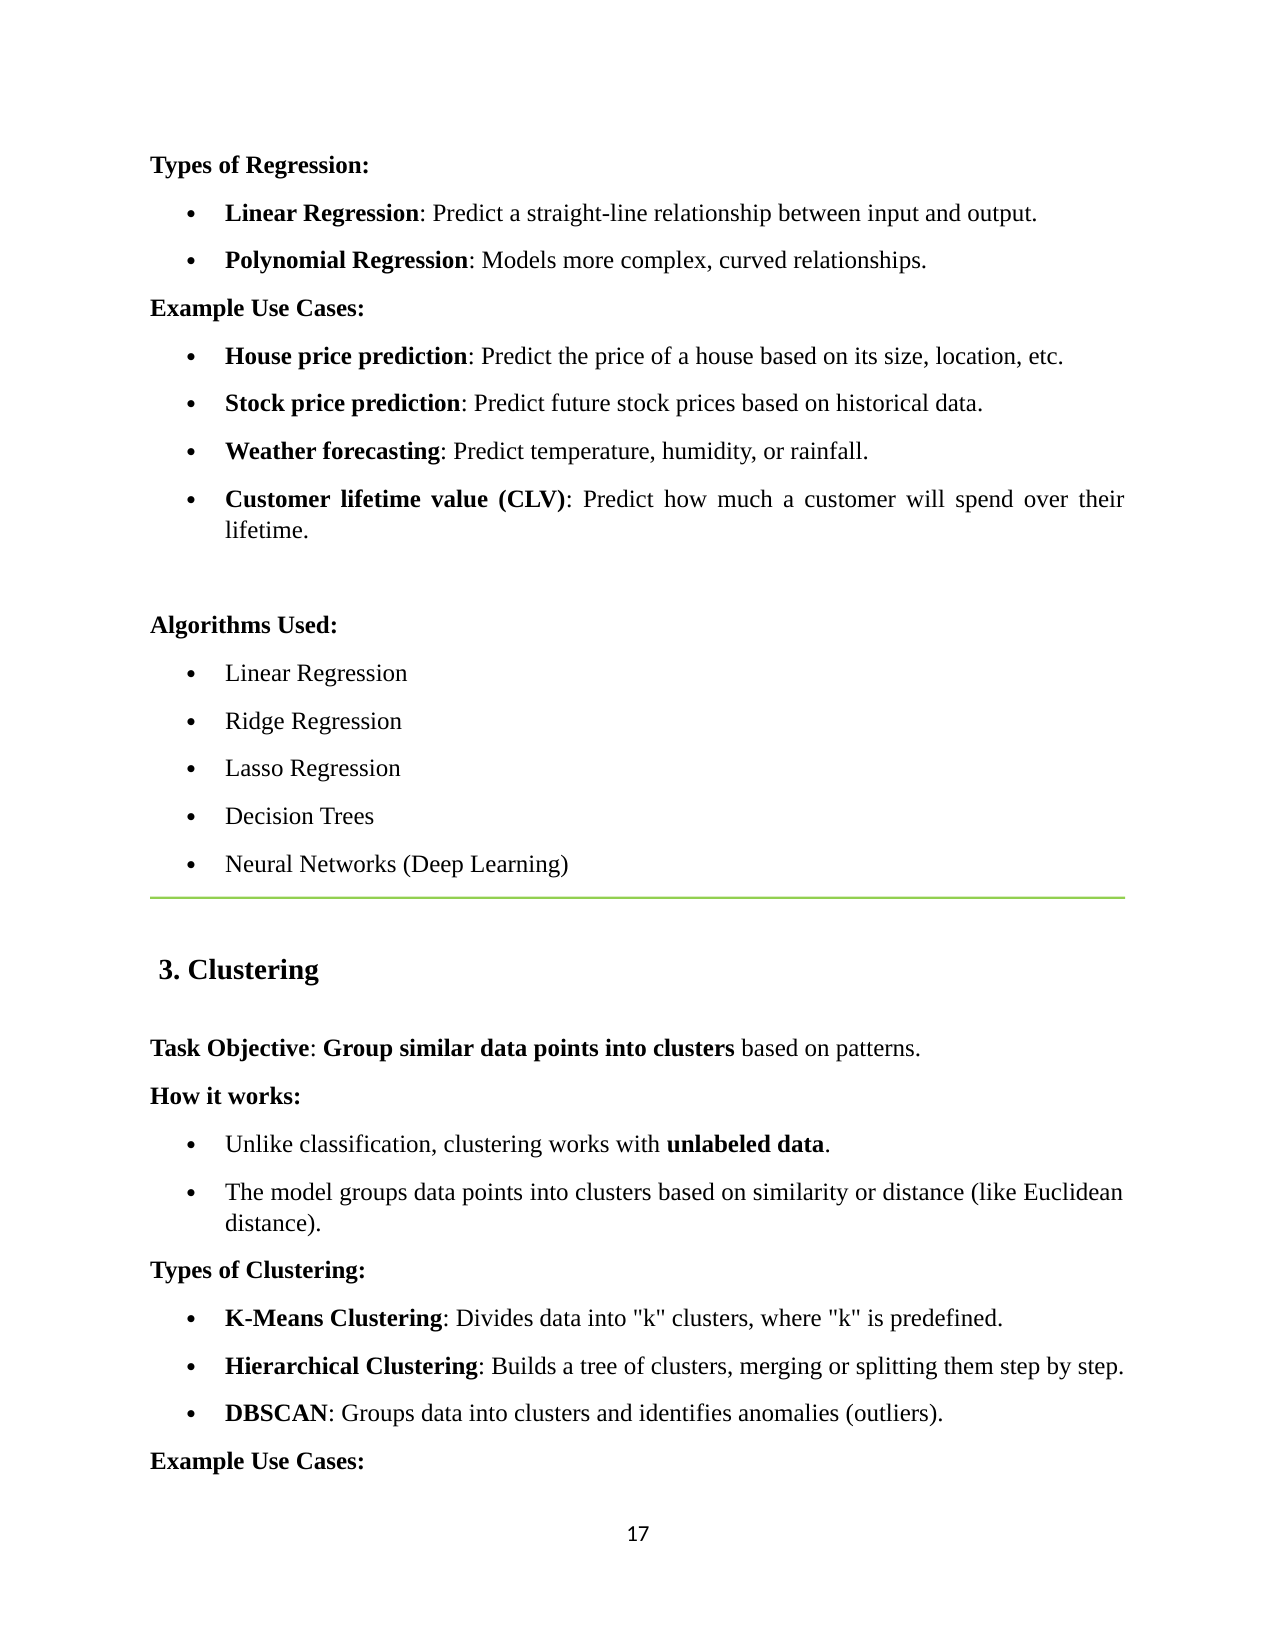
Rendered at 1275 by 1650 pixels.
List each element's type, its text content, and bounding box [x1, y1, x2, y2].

text How it works: [150, 1081, 1125, 1110]
text Algorithms Used: [150, 610, 1125, 639]
list Unlike classification, clustering works with unlabeled data. [187, 1129, 1125, 1158]
list Lasso Regression [187, 753, 1125, 782]
list The model groups data points into clusters based on similarity or distance (like Euclidean distance). [187, 1177, 1125, 1236]
list Linear Regression: Predict a straight-line relationship between input and output. [187, 198, 1125, 226]
list Stock price prediction: Predict future stock prices based on historical data. [187, 388, 1125, 417]
list K-Means Clustering: Divides data into "k" clusters, where "k" is predefined. [187, 1303, 1125, 1332]
list House price prediction: Predict the price of a house based on its size, location, etc. [187, 341, 1125, 369]
text Example Use Cases: [150, 1446, 1125, 1475]
list Customer lifetime value (CLV): Predict how much a customer will spend over their lifetime. [187, 484, 1125, 544]
text Example Use Cases: [150, 293, 1125, 322]
list Linear Regression [187, 658, 1125, 687]
list Weather forecasting: Predict temperature, humidity, or rainfall. [187, 436, 1125, 465]
list Hierarchical Clustering: Builds a tree of clusters, merging or splitting them step by step. [187, 1351, 1125, 1379]
text Task Objective: Group similar data points into clusters based on patterns. [150, 1033, 1125, 1062]
list Ridge Regression [187, 706, 1125, 734]
text Types of Regression: [150, 150, 1125, 179]
list Decision Trees [187, 801, 1125, 830]
text Types of Clustering: [150, 1255, 1125, 1284]
subtitle 3. Clustering [150, 952, 1125, 985]
list Neural Networks (Deep Learning) [187, 849, 1125, 878]
list DBSCAN: Groups data into clusters and identifies anomalies (outliers). [187, 1398, 1125, 1427]
list Polynomial Regression: Models more complex, curved relationships. [187, 245, 1125, 274]
